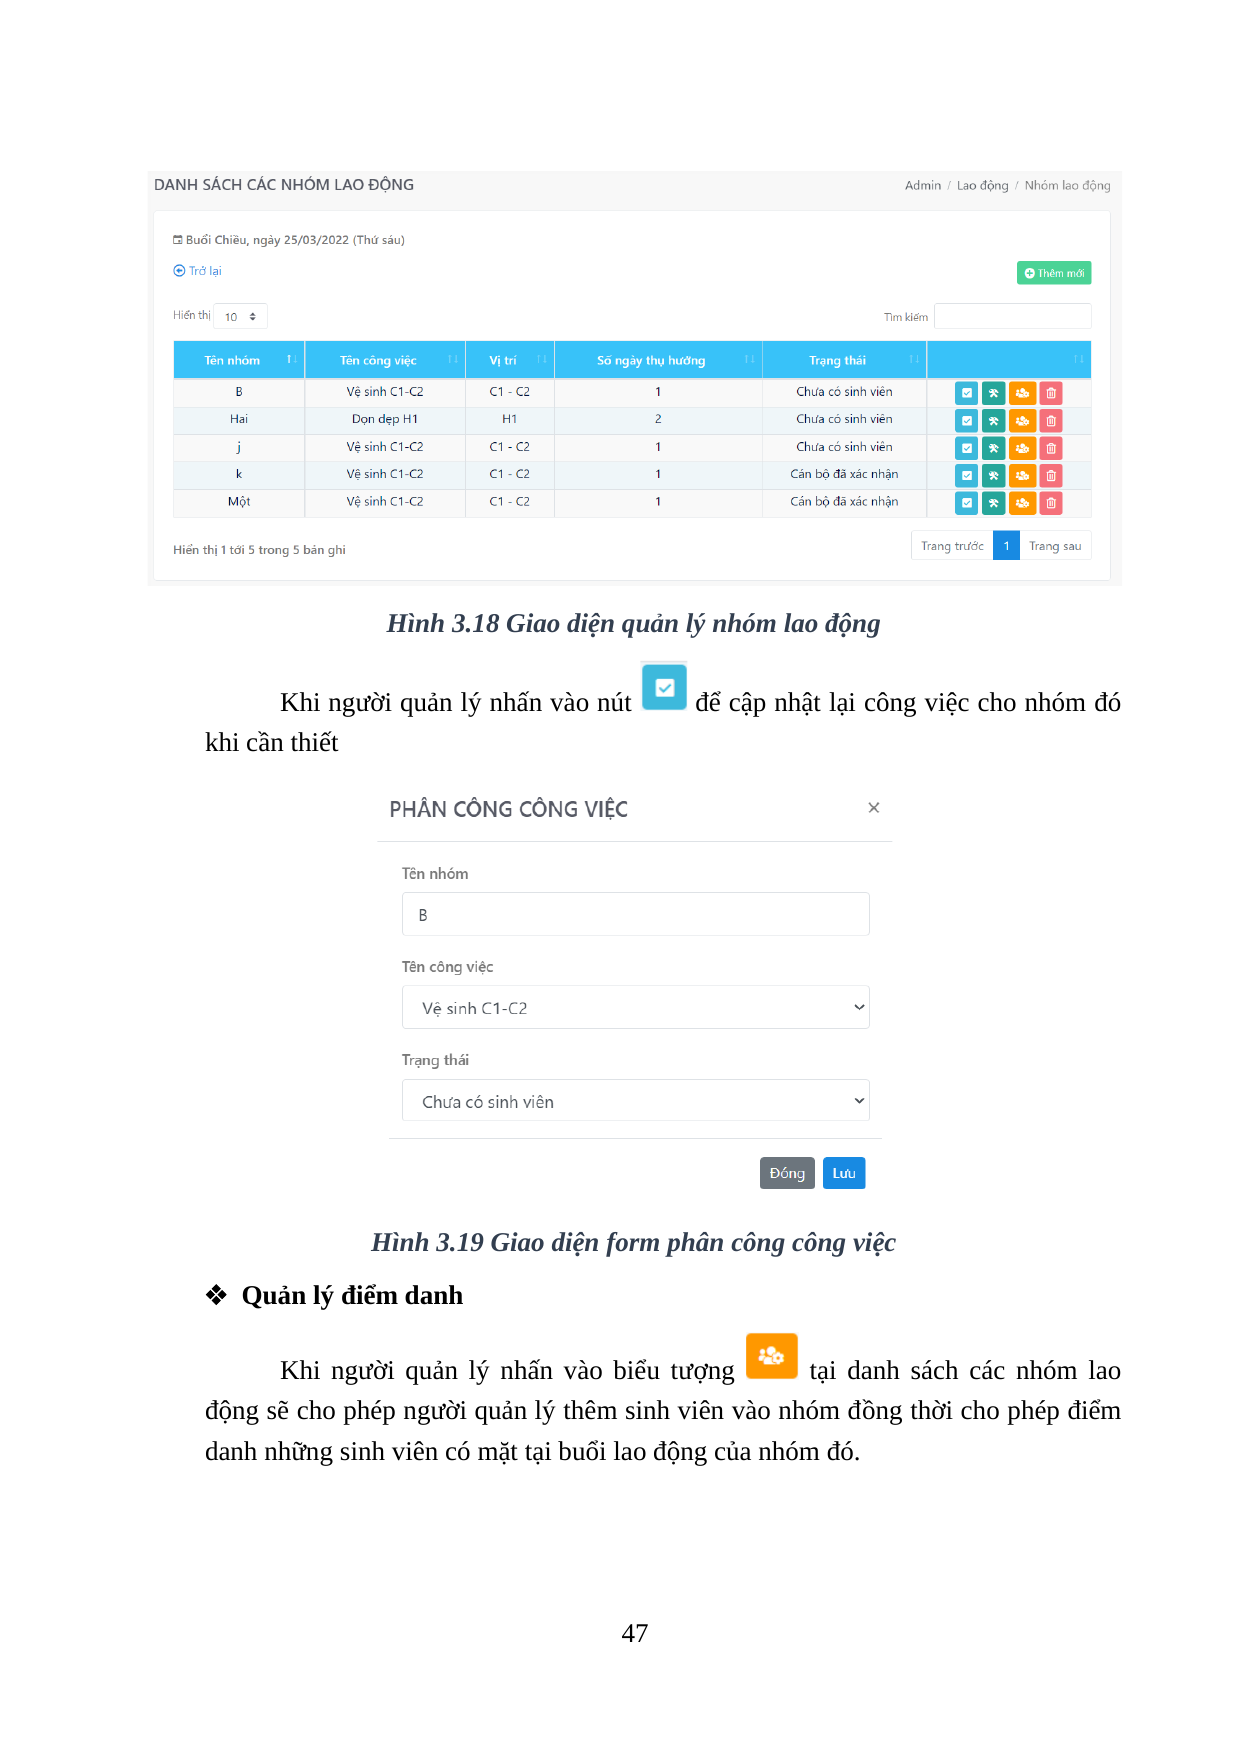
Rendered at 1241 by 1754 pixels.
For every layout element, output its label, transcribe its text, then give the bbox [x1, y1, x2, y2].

picture [746, 1332, 799, 1380]
list Quản lý điểm danh [204, 1279, 1122, 1310]
text Hình 3.18 Giao diện quản lý nhóm lao động [148, 608, 1122, 639]
text Hình 3.19 Giao diện form phân công công việc [148, 1226, 1122, 1257]
picture [377, 779, 893, 1205]
text Khi người quản lý nhấn vào nút để cập nhật lại công việc cho nhóm đó khi cần thiết [205, 661, 1122, 757]
picture [640, 660, 688, 711]
picture [147, 171, 1123, 586]
text Khi người quản lý nhấn vào biểu tượng tại danh sách các nhóm lao động sẽ cho phép người quản lý thêm sinh viên vào nhóm đồng thời cho phép điểm danh những sinh viên có mặt tại buổi lao động của nhóm đó. [205, 1332, 1122, 1466]
